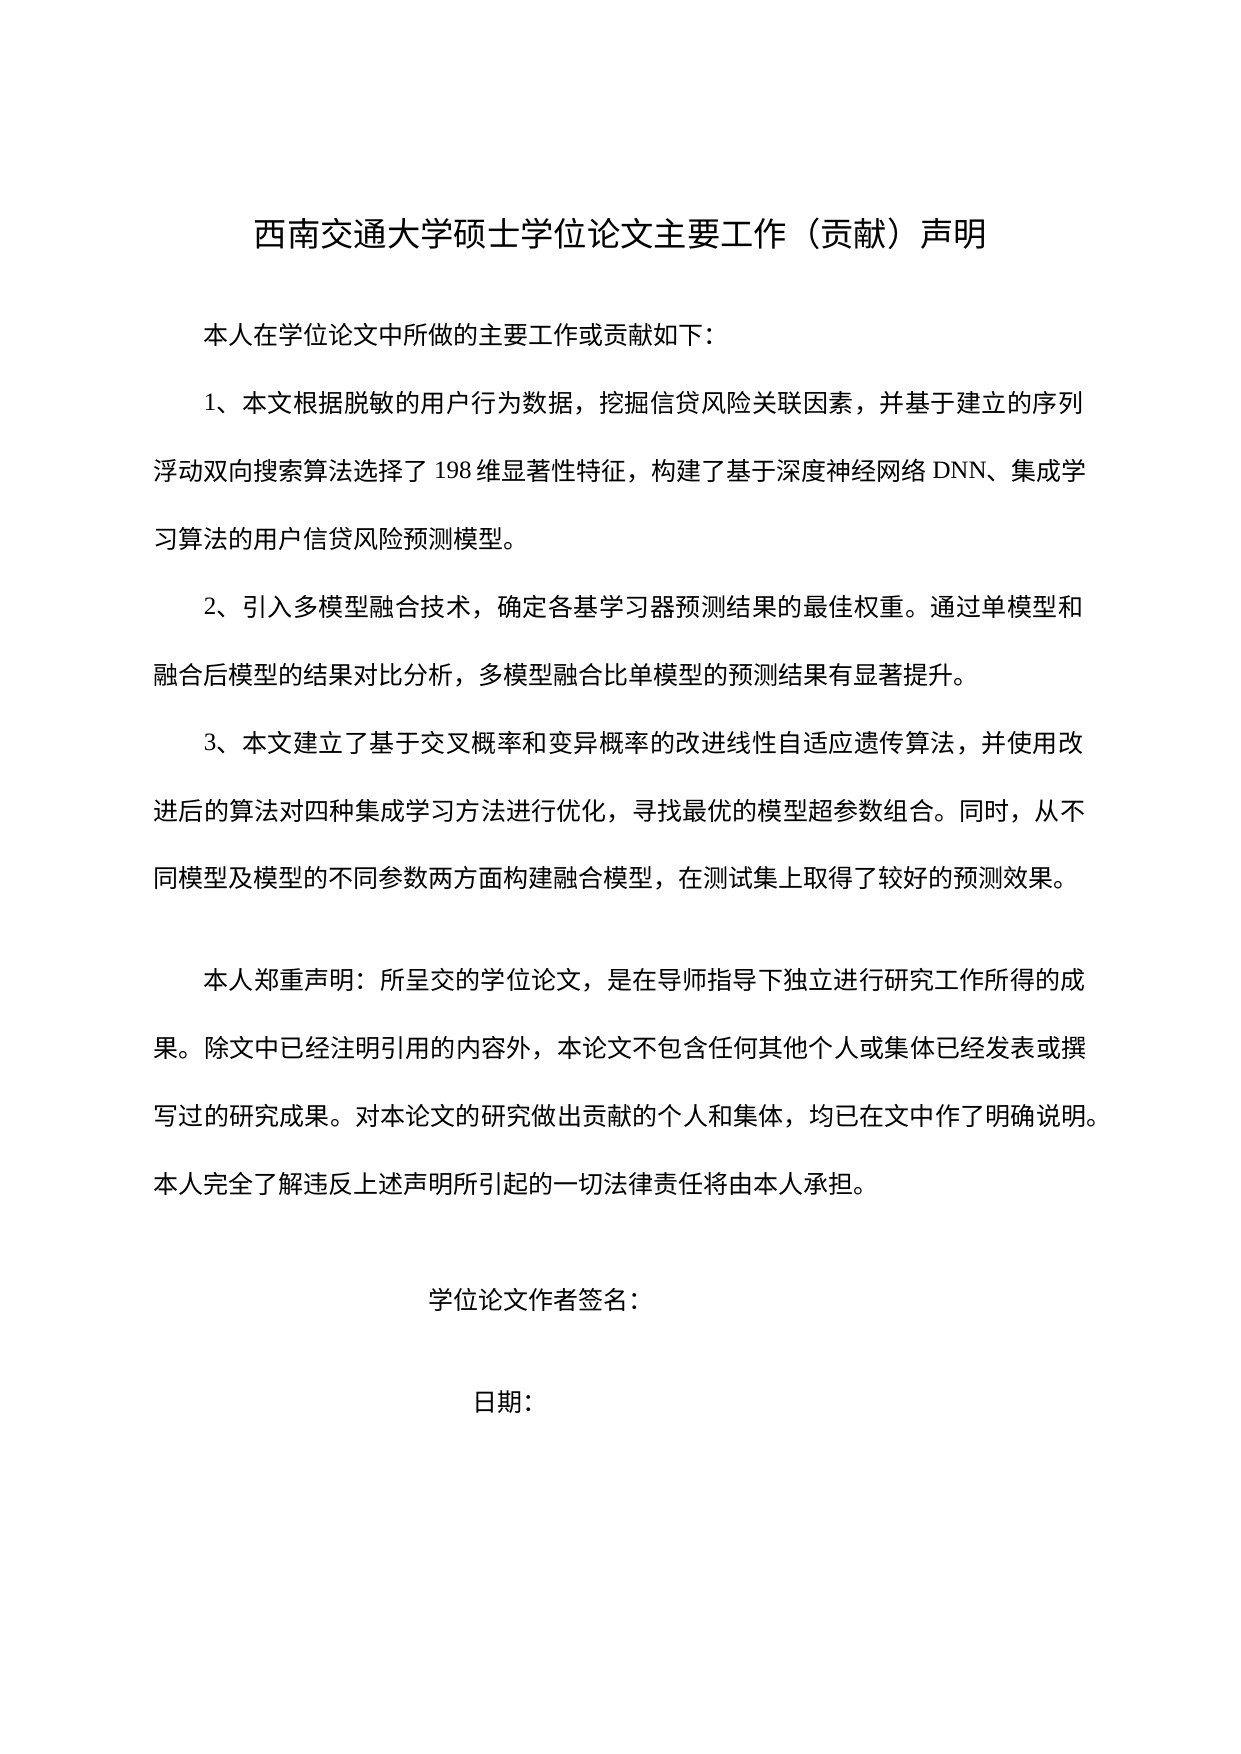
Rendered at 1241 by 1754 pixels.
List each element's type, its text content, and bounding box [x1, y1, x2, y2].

text 西南交通大学硕士学位论文主要工作（贡献）声明 [153, 198, 1087, 266]
text 学位论文作者签名： [153, 1265, 1087, 1333]
text 2、引入多模型融合技术，确定各基学习器预测结果的最佳权重。通过单模型和融合后模型的结果对比分析，多模型融合比单模型的预测结果有显著提升。 [153, 571, 1087, 707]
text 本人郑重声明：所呈交的学位论文，是在导师指导下独立进行研究工作所得的成果。除文中已经注明引用的内容外，本论文不包含任何其他个人或集体已经发表或撰写过的研究成果。对本论文的研究做出贡献的个人和集体，均已在文中作了明确说明。本人完全了解违反上述声明所引起的一切法律责任将由本人承担。 [153, 945, 1087, 1217]
text 3、本文建立了基于交叉概率和变异概率的改进线性自适应遗传算法，并使用改进后的算法对四种集成学习方法进行优化，寻找最优的模型超参数组合。同时，从不同模型及模型的不同参数两方面构建融合模型，在测试集上取得了较好的预测效果。 [153, 707, 1087, 911]
text 本人在学位论文中所做的主要工作或贡献如下： [153, 300, 1087, 368]
text 日期： [153, 1367, 1087, 1435]
text 1、本文根据脱敏的用户行为数据，挖掘信贷风险关联因素，并基于建立的序列浮动双向搜索算法选择了198维显著性特征，构建了基于深度神经网络DNN、集成学习算法的用户信贷风险预测模型。 [153, 368, 1087, 571]
